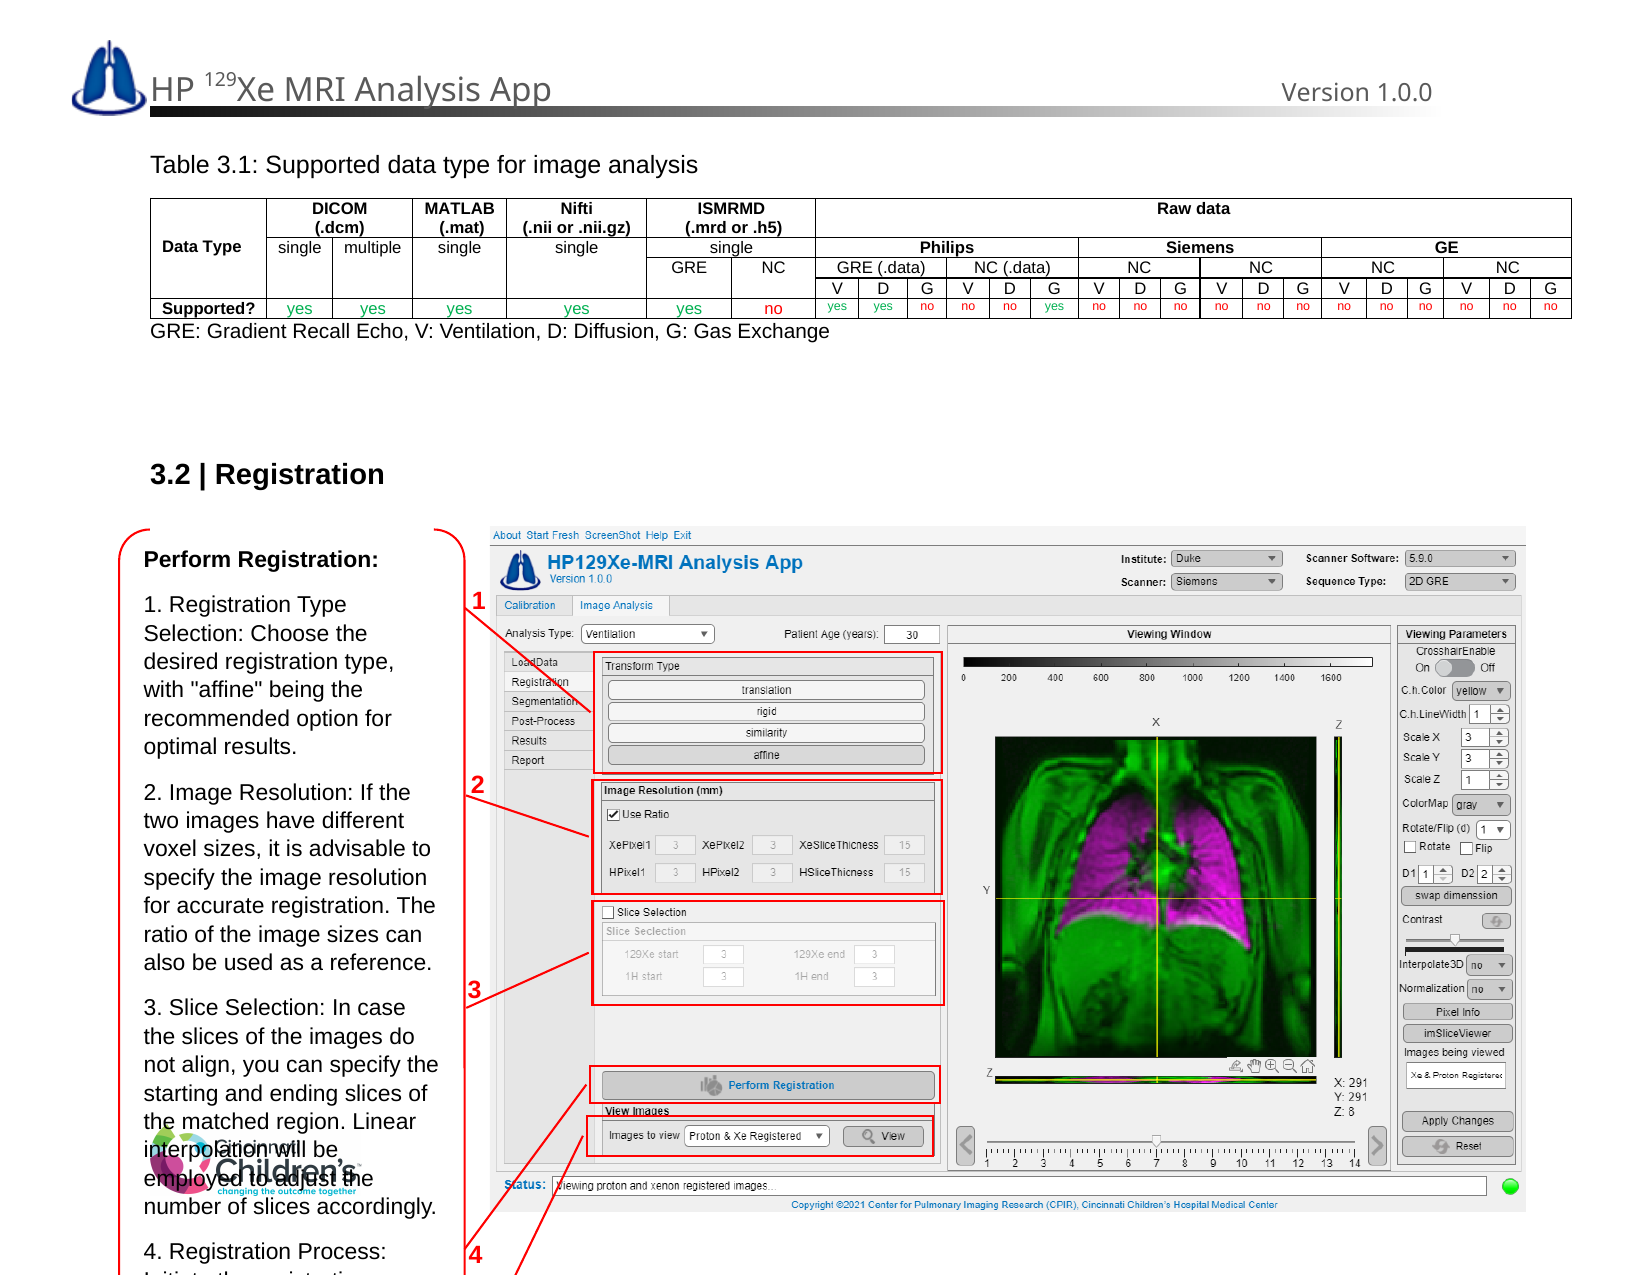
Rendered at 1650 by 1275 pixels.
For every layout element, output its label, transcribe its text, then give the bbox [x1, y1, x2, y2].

table_cell NC [732, 258, 815, 298]
table_cell single [647, 238, 815, 257]
table_cell V [1322, 279, 1366, 298]
table_cell Siemens [1079, 238, 1321, 257]
table_cell V [1201, 279, 1242, 298]
table_cell GE [1322, 238, 1571, 257]
table_cell no [1408, 299, 1443, 318]
table_cell GRE [647, 258, 731, 298]
table_cell no [1161, 299, 1199, 318]
table_cell V [816, 279, 858, 298]
table_cell V [1079, 279, 1119, 298]
table_cell no [1444, 299, 1489, 318]
table_cell no [1079, 299, 1119, 318]
table_cell single [267, 238, 332, 298]
subtitle 3.2 | Registration [150, 457, 1500, 490]
table_cell D [1367, 279, 1407, 298]
table_header Data Type [151, 199, 266, 298]
table_cell yes [413, 299, 506, 318]
table_cell Supported? [151, 299, 266, 318]
picture [71, 40, 147, 116]
table_cell multiple [333, 238, 412, 298]
table_cell no [947, 299, 989, 318]
table_cell no [1243, 299, 1283, 318]
table_cell single [413, 238, 506, 298]
table_cell D [859, 279, 907, 298]
table_cell no [1201, 299, 1242, 318]
table_cell G [1284, 279, 1321, 298]
table_header Raw data [816, 199, 1571, 237]
table_cell no [990, 299, 1030, 318]
table_cell no [1284, 299, 1321, 318]
table_cell V [1444, 279, 1489, 298]
table_cell yes [1031, 299, 1078, 318]
table_cell G [1031, 279, 1078, 298]
table_cell NC [1201, 258, 1321, 277]
table_cell no [908, 299, 946, 318]
picture [150, 1124, 362, 1196]
table_cell GRE (.data) [816, 258, 946, 277]
table_cell no [1531, 299, 1571, 318]
table_cell D [1490, 279, 1530, 298]
text Table 3.1: Supported data type for image analysis [150, 150, 1500, 179]
picture [488, 526, 1526, 1210]
table_header Nifti (.nii or .nii.gz) [507, 199, 646, 237]
table_cell D [1120, 279, 1160, 298]
table_cell no [1120, 299, 1160, 318]
table_header ISMRMD (.mrd or .h5) [647, 199, 815, 237]
table_cell yes [647, 299, 731, 318]
table_cell yes [507, 299, 646, 318]
table_cell D [990, 279, 1030, 298]
table_cell G [1531, 279, 1571, 298]
table_cell yes [859, 299, 907, 318]
table_cell yes [333, 299, 412, 318]
table_cell yes [267, 299, 332, 318]
table_cell yes [816, 299, 858, 318]
table_cell single [507, 238, 646, 298]
table_cell no [1490, 299, 1530, 318]
table_cell NC [1079, 258, 1199, 277]
table_cell no [1322, 299, 1366, 318]
text GRE: Gradient Recall Echo, V: Ventilation, D: Diffusion, G: Gas Exchange [150, 319, 1500, 343]
table_cell no [732, 299, 815, 318]
table_cell no [1367, 299, 1407, 318]
table_cell NC (.data) [947, 258, 1078, 277]
table_header DICOM (.dcm) [267, 199, 412, 237]
table_cell NC [1444, 258, 1571, 277]
table_cell G [1161, 279, 1199, 298]
table_header MATLAB (.mat) [413, 199, 506, 237]
table_cell D [1243, 279, 1283, 298]
table_cell NC [1322, 258, 1443, 277]
table_cell V [947, 279, 989, 298]
table_cell Philips [816, 238, 1078, 257]
table_cell G [908, 279, 946, 298]
table_cell G [1408, 279, 1443, 298]
